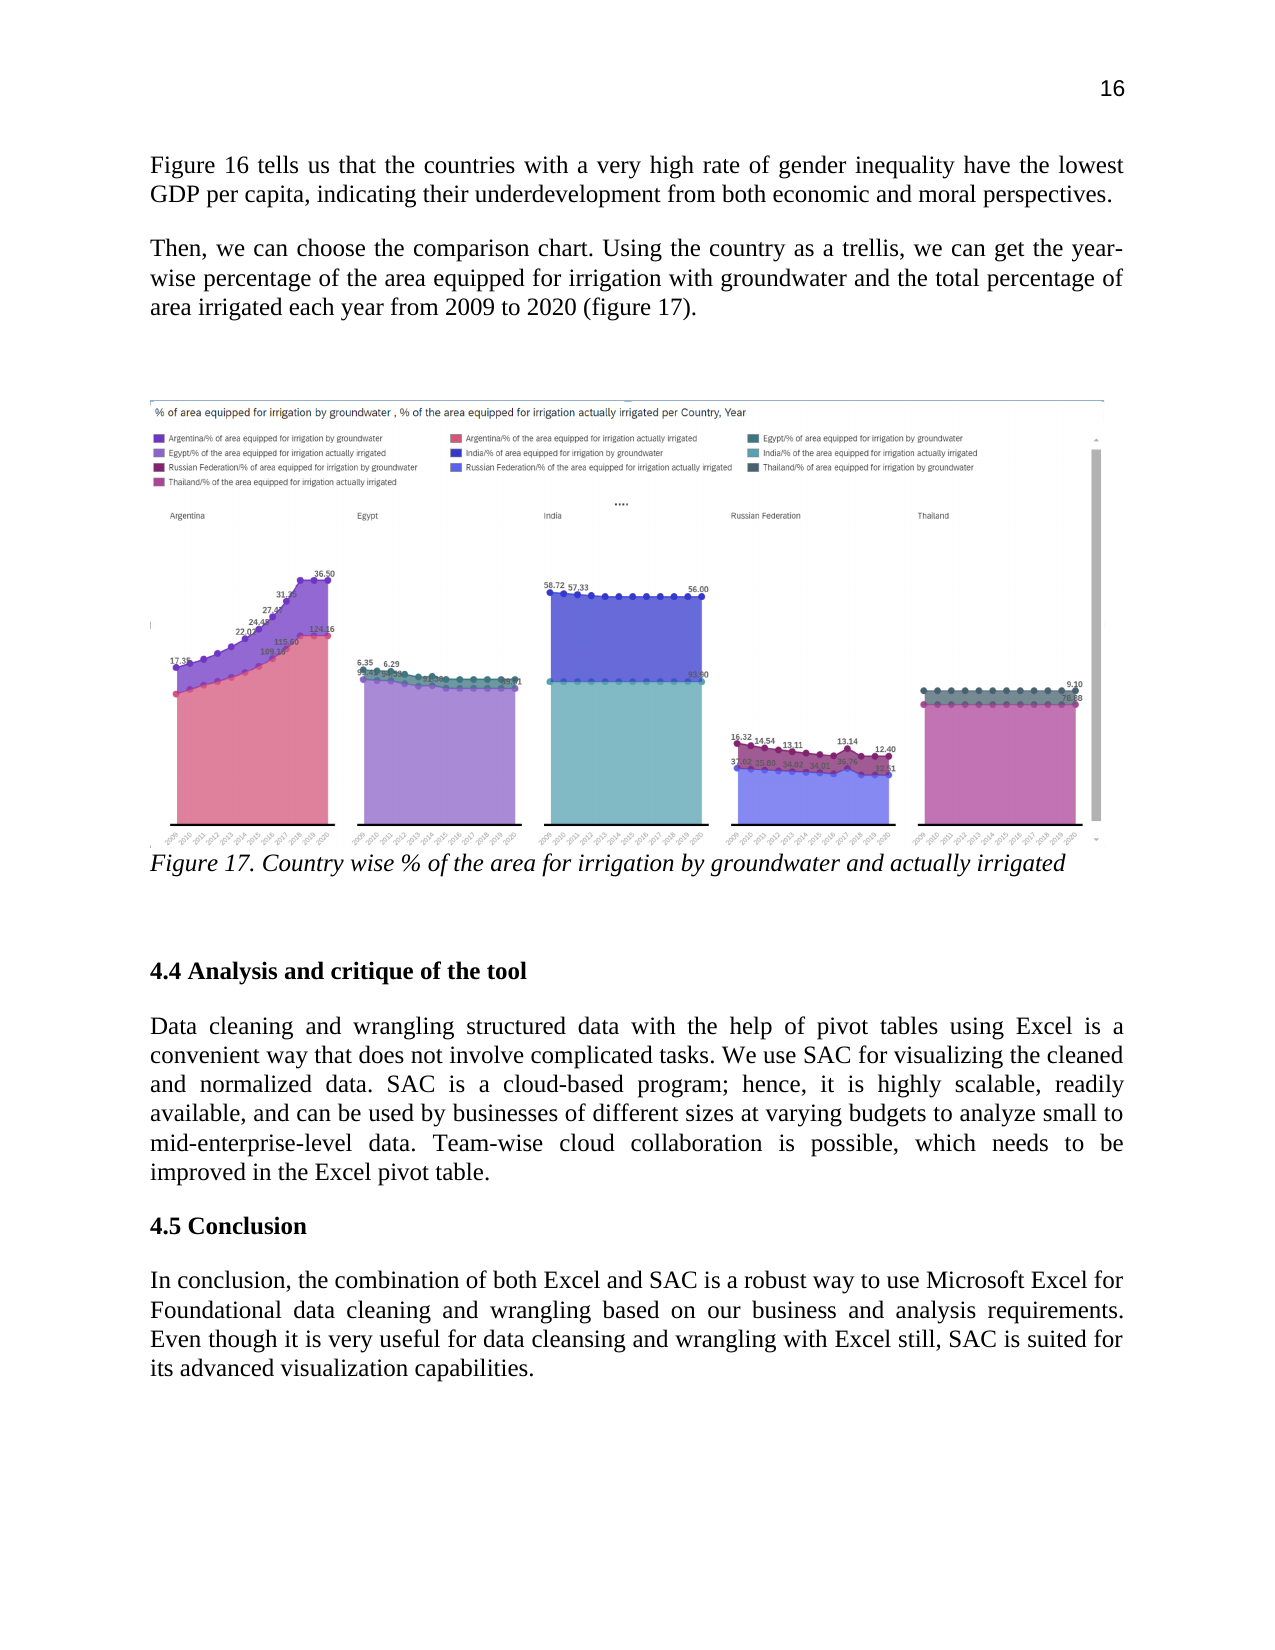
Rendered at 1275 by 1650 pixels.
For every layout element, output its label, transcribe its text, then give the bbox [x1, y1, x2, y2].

text 4.4 Analysis and critique of the tool [150, 956, 1125, 985]
subtitle 4.5 Conclusion [150, 1211, 1125, 1240]
picture [150, 400, 1105, 848]
text In conclusion, the combination of both Excel and SAC is a robust way to use Microsoft Excel for Foundational data cleaning and wrangling based on our business and analysis requirements. Even though it is very useful for data cleansing and wrangling with Excel still, SAC is suited for its advanced visualization capabilities. [150, 1266, 1125, 1382]
text Then, we can choose the comparison chart. Using the country as a trellis, we can get the year-wise percentage of the area equipped for irrigation with groundwater and the total percentage of area irrigated each year from 2009 to 2020 (figure 17). [150, 233, 1125, 321]
text Figure 16 tells us that the countries with a very high rate of gender inequality have the lowest GDP per capita, indicating their underdevelopment from both economic and moral perspectives. [150, 150, 1125, 208]
text Data cleaning and wrangling structured data with the help of pivot tables using Excel is a convenient way that does not involve complicated tasks. We use SAC for visualizing the cleaned and normalized data. SAC is a cloud-based program; hence, it is highly scalable, readily available, and can be used by businesses of different sizes at varying budgets to analyze small to mid-enterprise-level data. Team-wise cloud collaboration is possible, which needs to be improved in the Excel pivot table. [150, 1011, 1125, 1186]
